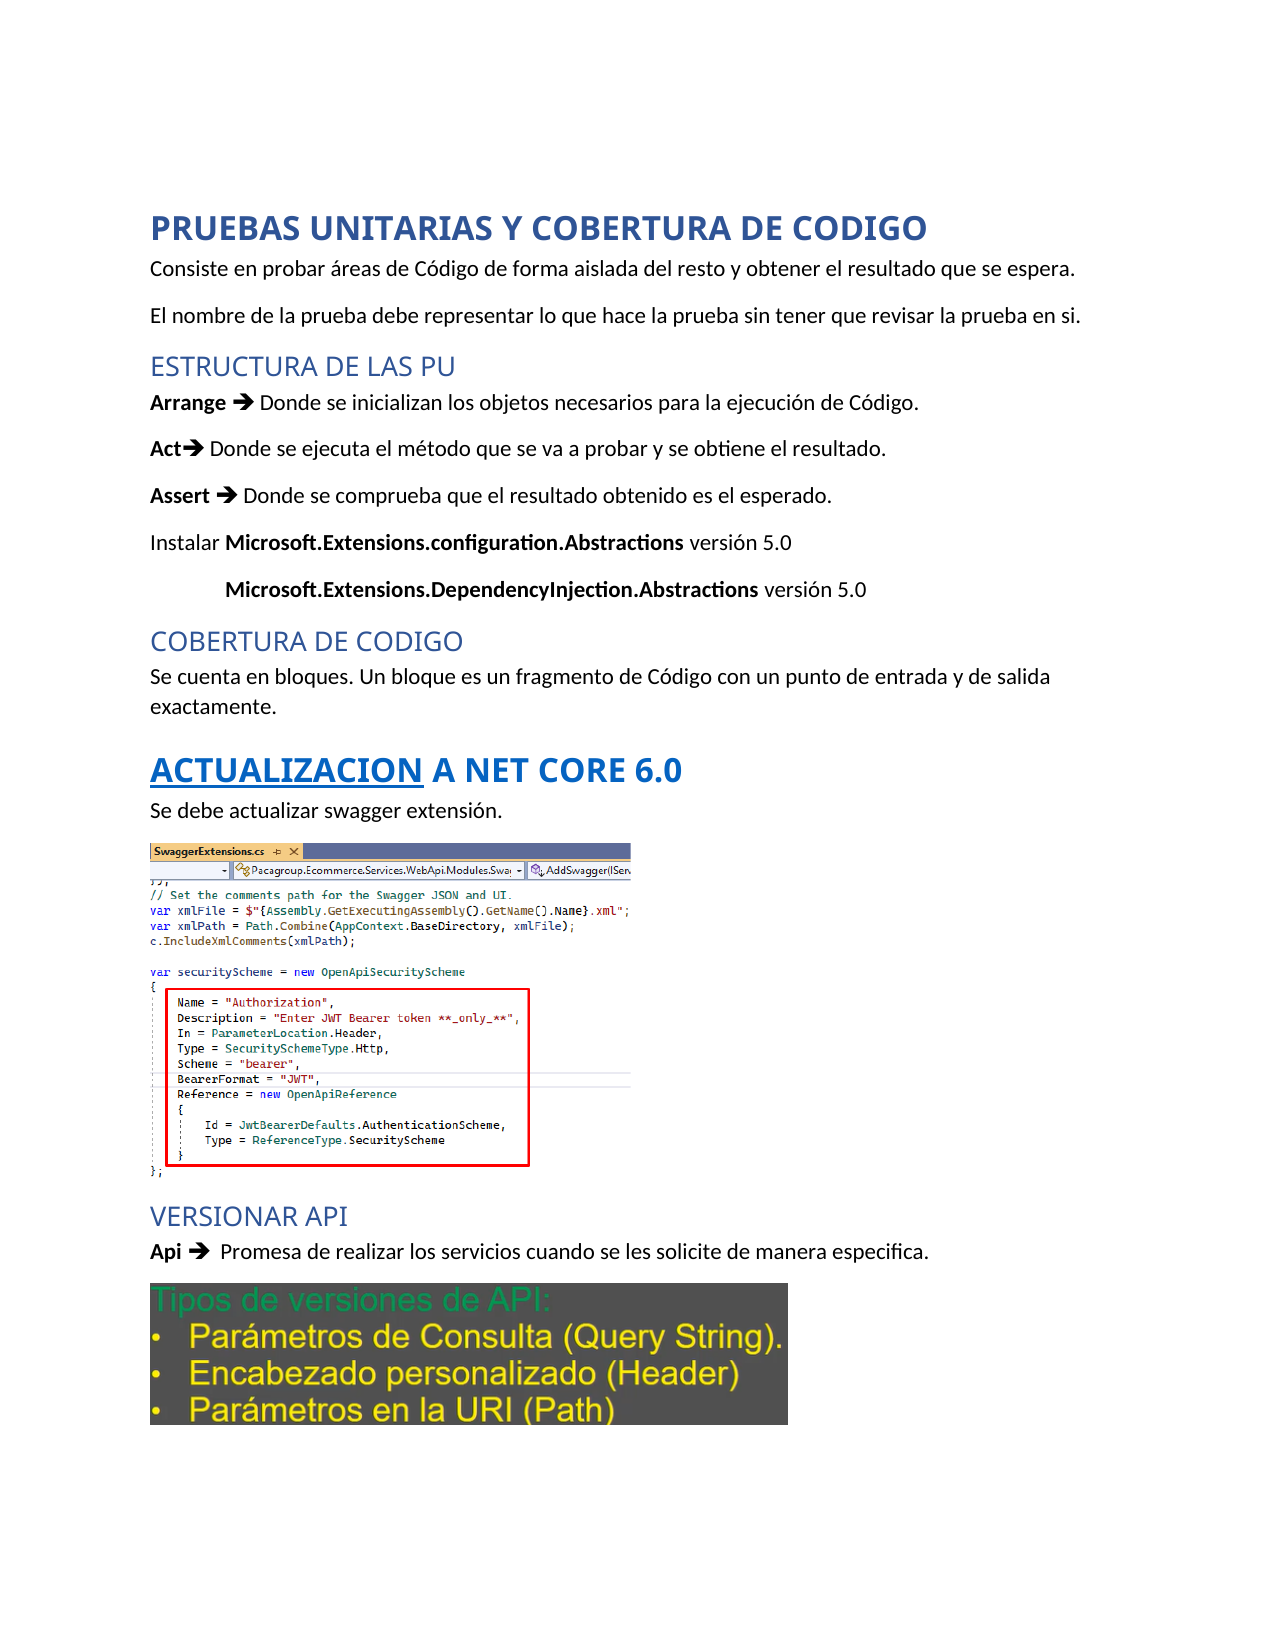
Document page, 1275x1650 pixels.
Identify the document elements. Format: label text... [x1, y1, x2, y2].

text Consiste en probar áreas de Código de forma aislada del resto y obtener el resultado que se espera. [150, 254, 1125, 282]
subtitle COBERTURA DE CODIGO [150, 622, 1125, 659]
subtitle VERSIONAR API [150, 1197, 1125, 1234]
text Instalar Microsoft.Extensions.configuration.Abstractions versión 5.0 [150, 528, 1125, 556]
text Se cuenta en bloques. Un bloque es un fragmento de Código con un punto de entrada y de salida exactamente. [150, 662, 1125, 720]
picture [150, 1283, 788, 1425]
text Assert Donde se comprueba que el resultado obtenido es el esperado. [150, 481, 1125, 509]
text Arrange Donde se inicializan los objetos necesarios para la ejecución de Código. [150, 388, 1125, 416]
text El nombre de la prueba debe representar lo que hace la prueba sin tener que revisar la prueba en si. [150, 301, 1125, 329]
text Microsoft.Extensions.DependencyInjection.Abstractions versión 5.0 [150, 575, 1125, 603]
picture [150, 843, 631, 1179]
subtitle ESTRUCTURA DE LAS PU [150, 348, 1125, 385]
subtitle PRUEBAS UNITARIAS Y COBERTURA DE CODIGO [150, 205, 1125, 251]
text Api Promesa de realizar los servicios cuando se les solicite de manera especifica. [150, 1237, 1125, 1265]
text Se debe actualizar swagger extensión. [150, 796, 1125, 824]
text Act Donde se ejecuta el método que se va a probar y se obtiene el resultado. [150, 434, 1125, 463]
subtitle ACTUALIZACION A NET CORE 6.0 [150, 747, 1125, 793]
